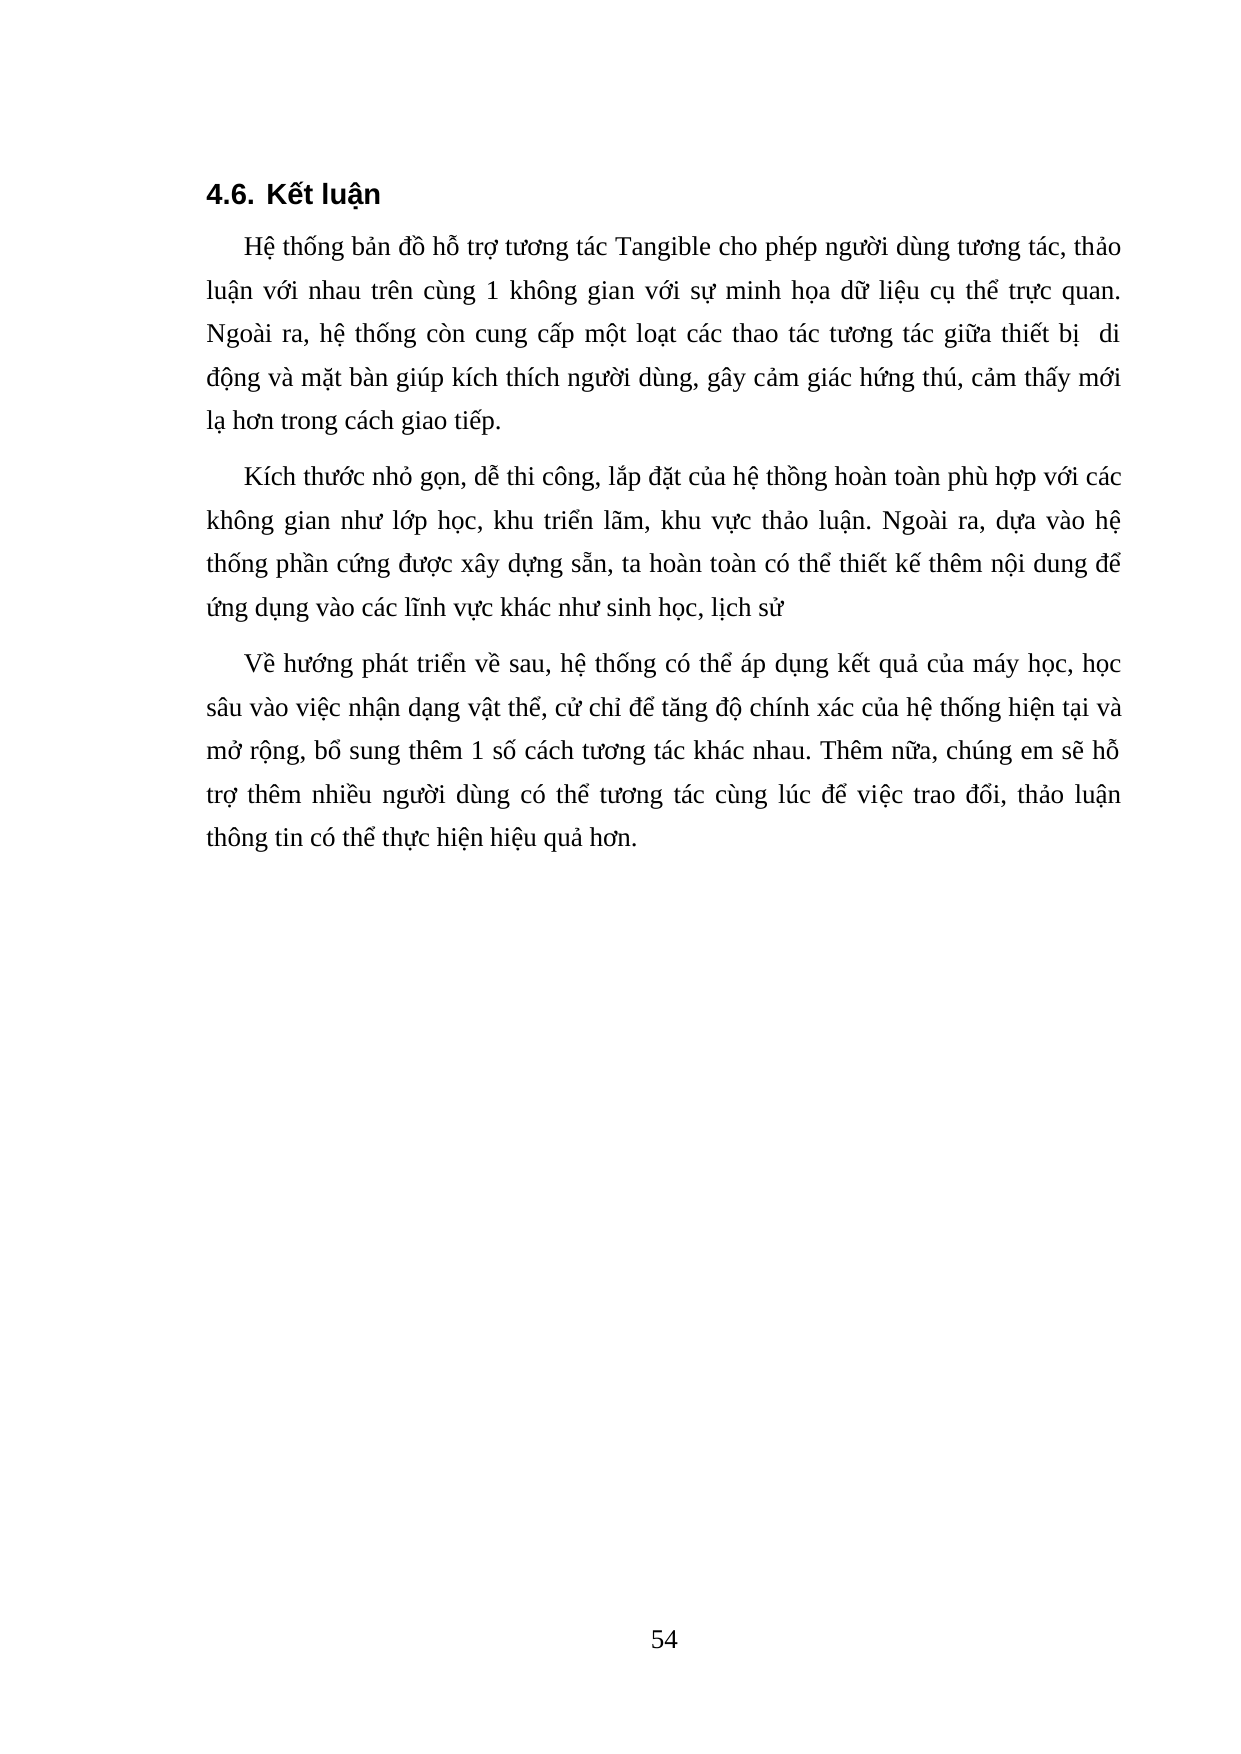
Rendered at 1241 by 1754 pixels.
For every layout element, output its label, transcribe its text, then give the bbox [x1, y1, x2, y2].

subtitle Kết luận [206, 177, 1122, 211]
text Kích thước nhỏ gọn, dễ thi công, lắp đặt của hệ thồng hoàn toàn phù hợp với các không gian như lớp học, khu triển lãm, khu vực thảo luận. Ngoài ra, dựa vào hệ thống phần cứng được xây dựng sẵn, ta hoàn toàn có thể thiết kế thêm nội dung để ứng dụng vào các lĩnh vực khác như sinh học, lịch sử [206, 461, 1122, 622]
text Hệ thống bản đồ hỗ trợ tương tác Tangible cho phép người dùng tương tác, thảo luận với nhau trên cùng 1 không gian với sự minh họa dữ liệu cụ thể trực quan. Ngoài ra, hệ thống còn cung cấp một loạt các thao tác tương tác giữa thiết bị di động và mặt bàn giúp kích thích người dùng, gây cảm giác hứng thú, cảm thấy mới lạ hơn trong cách giao tiếp. [206, 230, 1122, 436]
text Về hướng phát triển về sau, hệ thống có thể áp dụng kết quả của máy học, học sâu vào việc nhận dạng vật thể, cử chỉ để tăng độ chính xác của hệ thống hiện tại và mở rộng, bổ sung thêm 1 số cách tương tác khác nhau. Thêm nữa, chúng em sẽ hỗ trợ thêm nhiều người dùng có thể tương tác cùng lúc để việc trao đổi, thảo luận thông tin có thể thực hiện hiệu quả hơn. [206, 647, 1122, 852]
